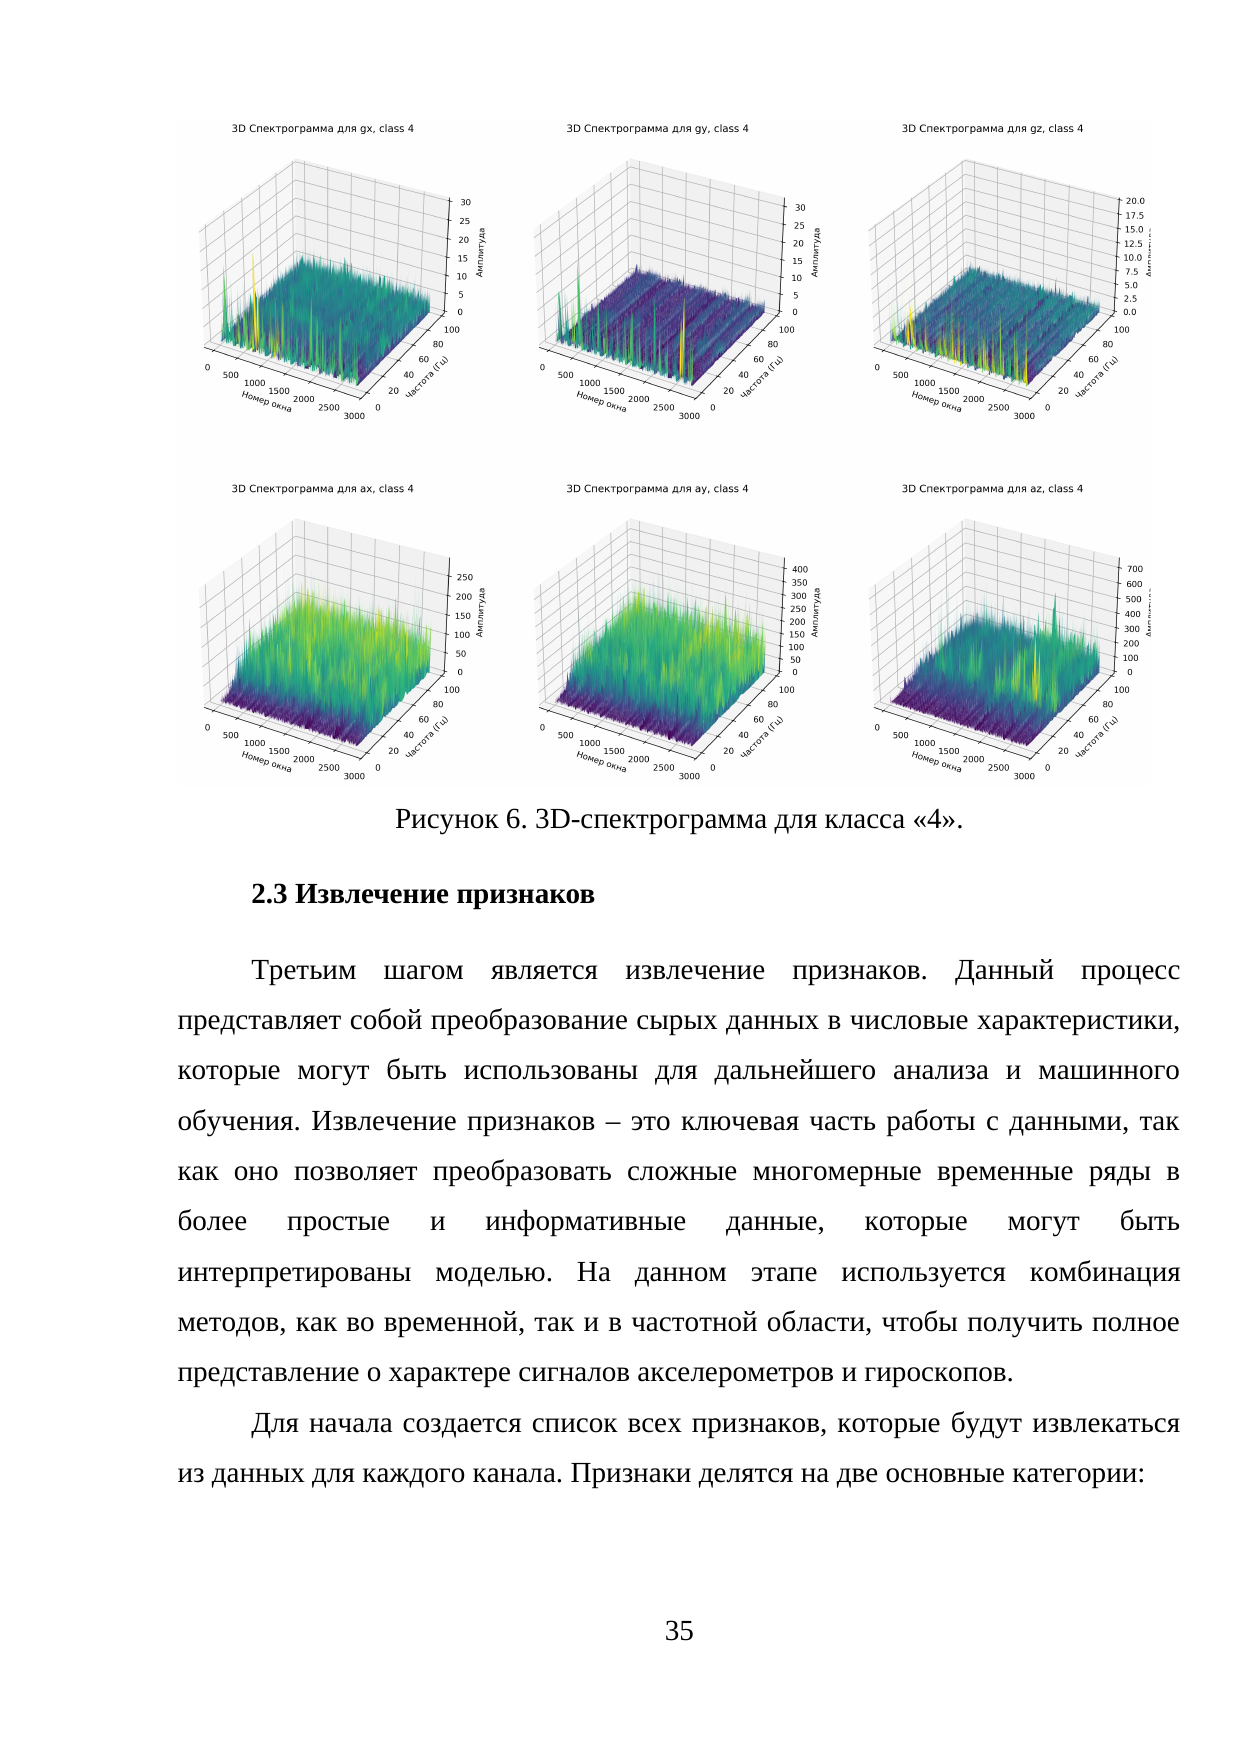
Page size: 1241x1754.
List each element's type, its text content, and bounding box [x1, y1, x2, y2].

subtitle 2.3 Извлечение признаков [177, 877, 1181, 910]
text Третьим шагом является извлечение признаков. Данный процесс представляет собой преобразование сырых данных в числовые характеристики, которые могут быть использованы для дальнейшего анализа и машинного обучения. Извлечение признаков – это ключевая часть работы с данными, так как оно позволяет преобразовать сложные многомерные временные ряды в более простые и информативные данные, которые могут быть интерпретированы моделью. На данном этапе используется комбинация методов, как во временной, так и в частотной области, чтобы получить полное представление о характере сигналов акселерометров и гироскопов. [177, 952, 1181, 1388]
text Для начала создается список всех признаков, которые будут извлекаться из данных для каждого канала. Признаки делятся на две основные категории: [177, 1405, 1181, 1488]
picture [177, 118, 1151, 787]
text Рисунок 6. 3D-спектрограмма для класса «4». [177, 801, 1181, 835]
